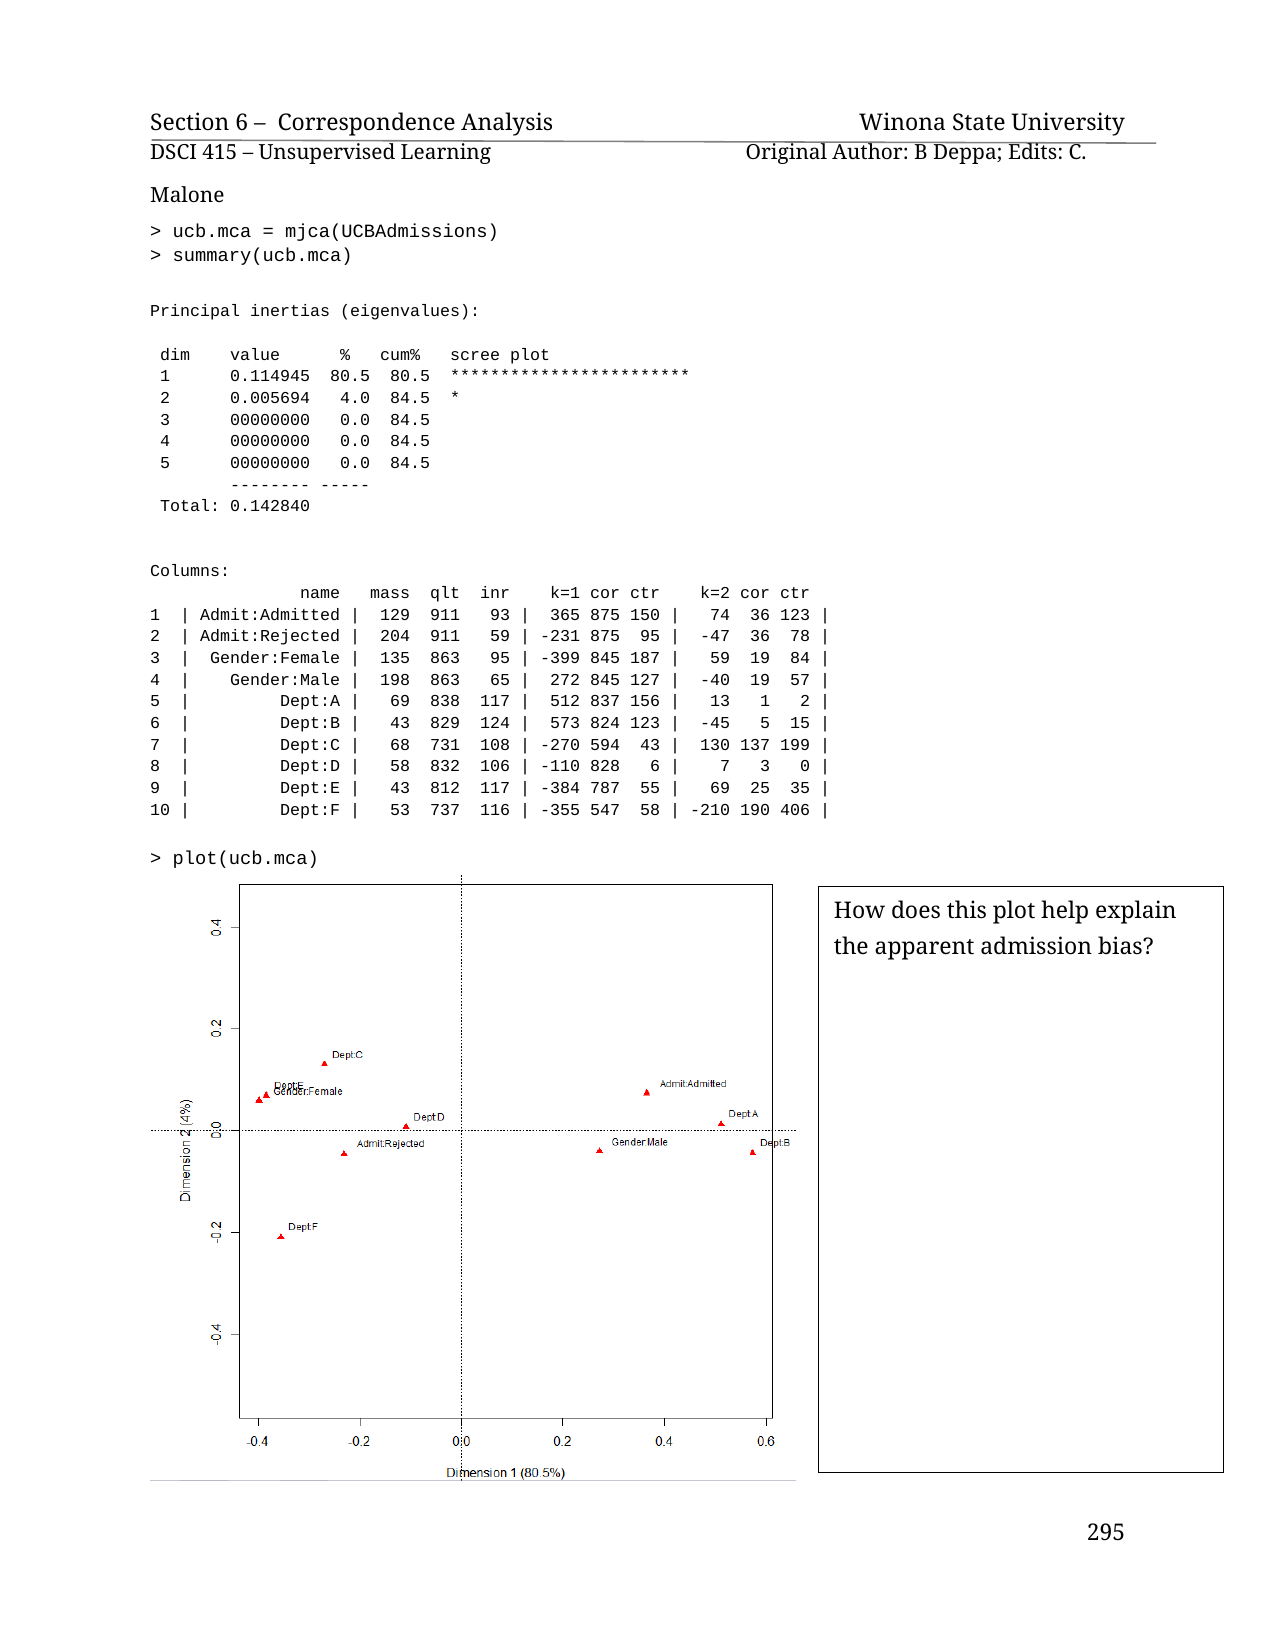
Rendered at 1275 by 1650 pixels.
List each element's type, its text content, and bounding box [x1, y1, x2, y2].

picture [150, 873, 797, 1481]
text Principal inertias (eigenvalues): [150, 303, 1125, 322]
text 7 | Dept:C | 68 731 108 | -270 594 43 | 130 137 199 | [150, 736, 1125, 755]
text name mass qlt inr k=1 cor ctr k=2 cor ctr [150, 584, 1125, 603]
text 3 | Gender:Female | 135 863 95 | -399 845 187 | 59 19 84 | [150, 649, 1125, 668]
text > ucb.mca = mjca(UCBAdmissions) [150, 222, 1125, 243]
text 6 | Dept:B | 43 829 124 | 573 824 123 | -45 5 15 | [150, 714, 1125, 733]
text 4 | Gender:Male | 198 863 65 | 272 845 127 | -40 19 57 | [150, 671, 1125, 690]
text 1 | Admit:Admitted | 129 911 93 | 365 875 150 | 74 36 123 | [150, 606, 1125, 625]
text 2 | Admit:Rejected | 204 911 59 | -231 875 95 | -47 36 78 | [150, 628, 1125, 647]
text > summary(ucb.mca) [150, 246, 1125, 267]
text Total: 0.142840 [150, 498, 1125, 517]
text 9 | Dept:E | 43 812 117 | -384 787 55 | 69 25 35 | [150, 779, 1125, 798]
text > plot(ucb.mca) [150, 849, 1125, 870]
text dim value % cum% scree plot [150, 346, 1125, 365]
text 4 00000000 0.0 84.5 [150, 433, 1125, 452]
text 2 0.005694 4.0 84.5 * [150, 389, 1125, 408]
text Columns: [150, 563, 1125, 582]
text 8 | Dept:D | 58 832 106 | -110 828 6 | 7 3 0 | [150, 758, 1125, 777]
text 1 0.114945 80.5 80.5 ************************ [150, 368, 1125, 387]
text 3 00000000 0.0 84.5 [150, 411, 1125, 430]
text 5 | Dept:A | 69 838 117 | 512 837 156 | 13 1 2 | [150, 693, 1125, 712]
text 5 00000000 0.0 84.5 [150, 454, 1125, 473]
text -------- ----- [150, 476, 1125, 495]
text 10 | Dept:F | 53 737 116 | -355 547 58 | -210 190 406 | [150, 801, 1125, 820]
